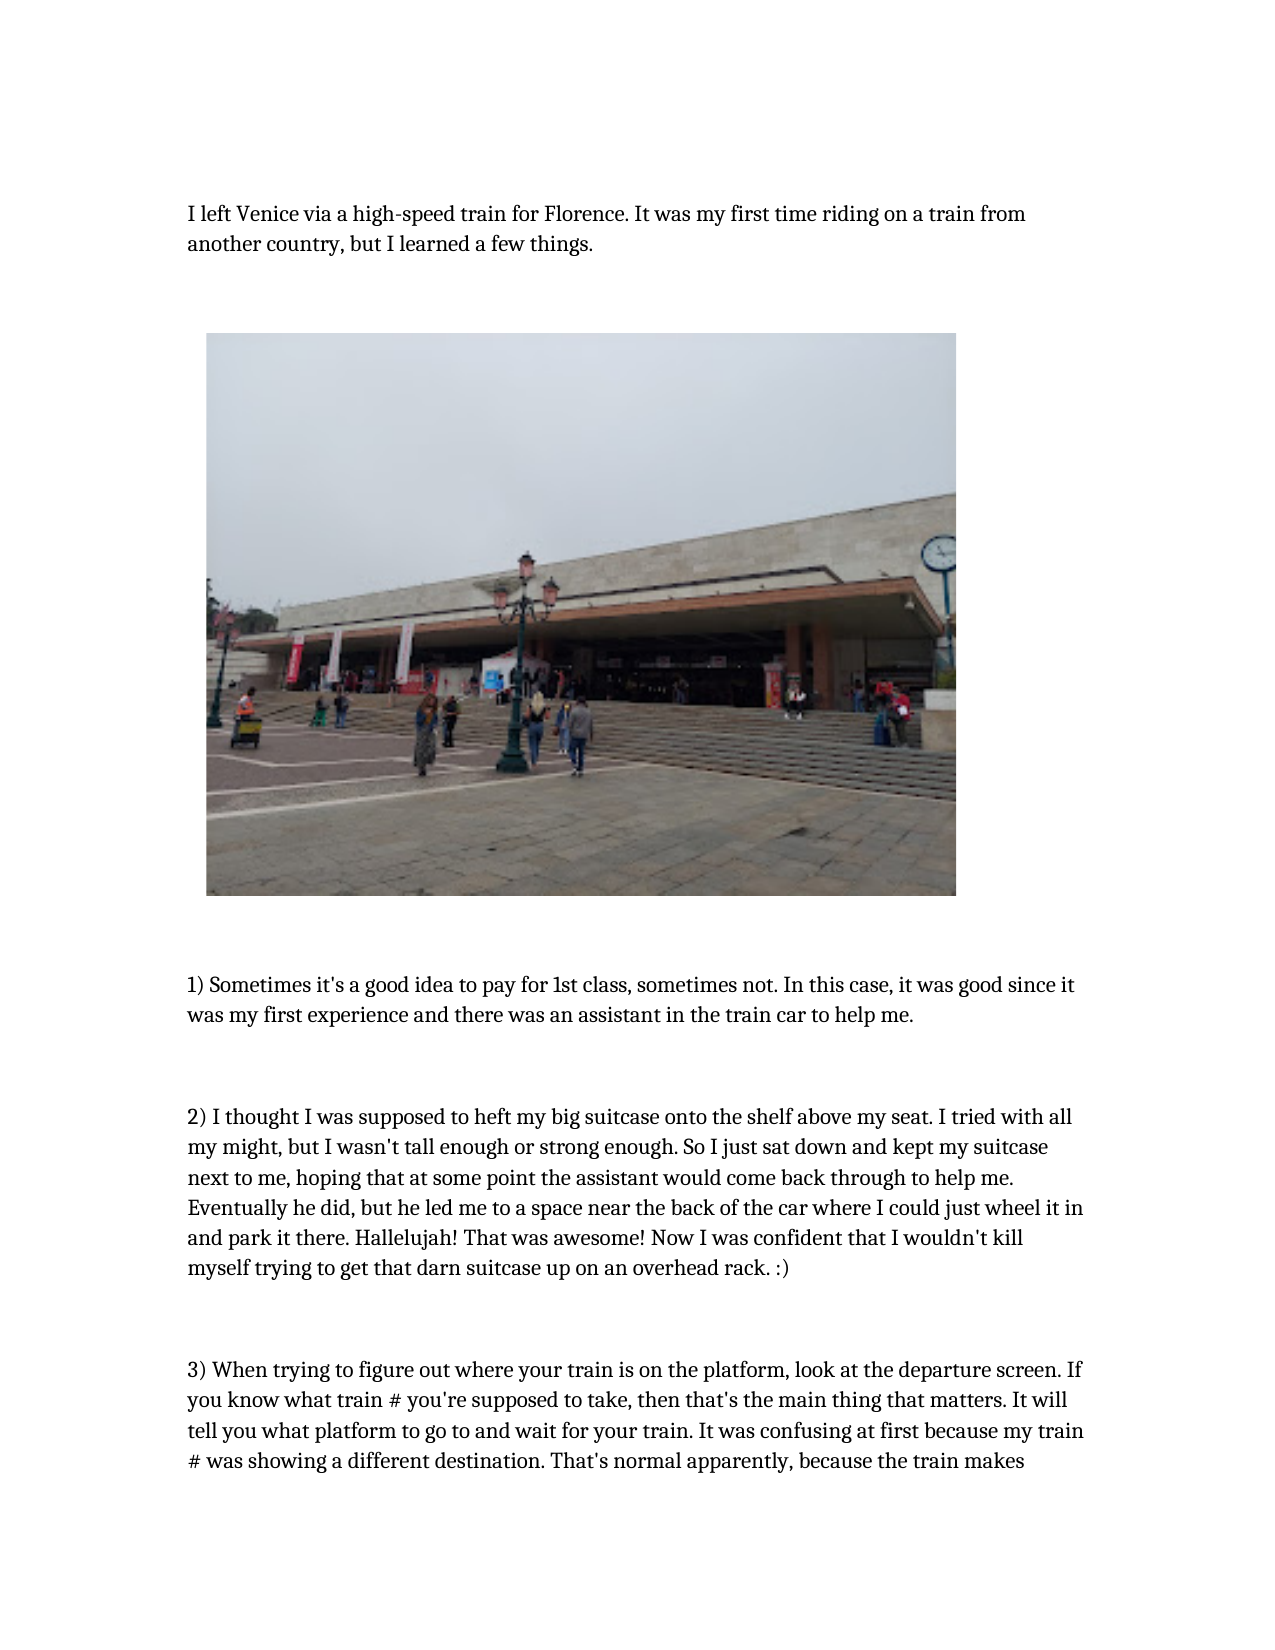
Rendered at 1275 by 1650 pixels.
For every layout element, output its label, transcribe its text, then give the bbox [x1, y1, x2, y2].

text 1) Sometimes it's a good idea to pay for 1st class, sometimes not. In this case, it was good since it was my first experience and there was an assistant in the train car to help me. [187, 972, 1087, 1028]
text I left Venice via a high-speed train for Florence. It was my first time riding on a train from another country, but I learned a few things. [187, 201, 1087, 258]
picture [206, 333, 957, 896]
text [187, 1357, 1087, 1474]
text 2) I thought I was supposed to heft my big suitcase onto the shelf above my seat. I tried with all my might, but I wasn't tall enough or strong enough. So I just sat down and kept my suitcase next to me, hoping that at some point the assistant would come back through to help me. Eventually he did, but he led me to a space near the back of the car where I could just wheel it in and park it there. Hallelujah! That was awesome! Now I was confident that I wouldn't kill myself trying to get that darn suitcase up on an overhead rack. :) [187, 1104, 1087, 1281]
